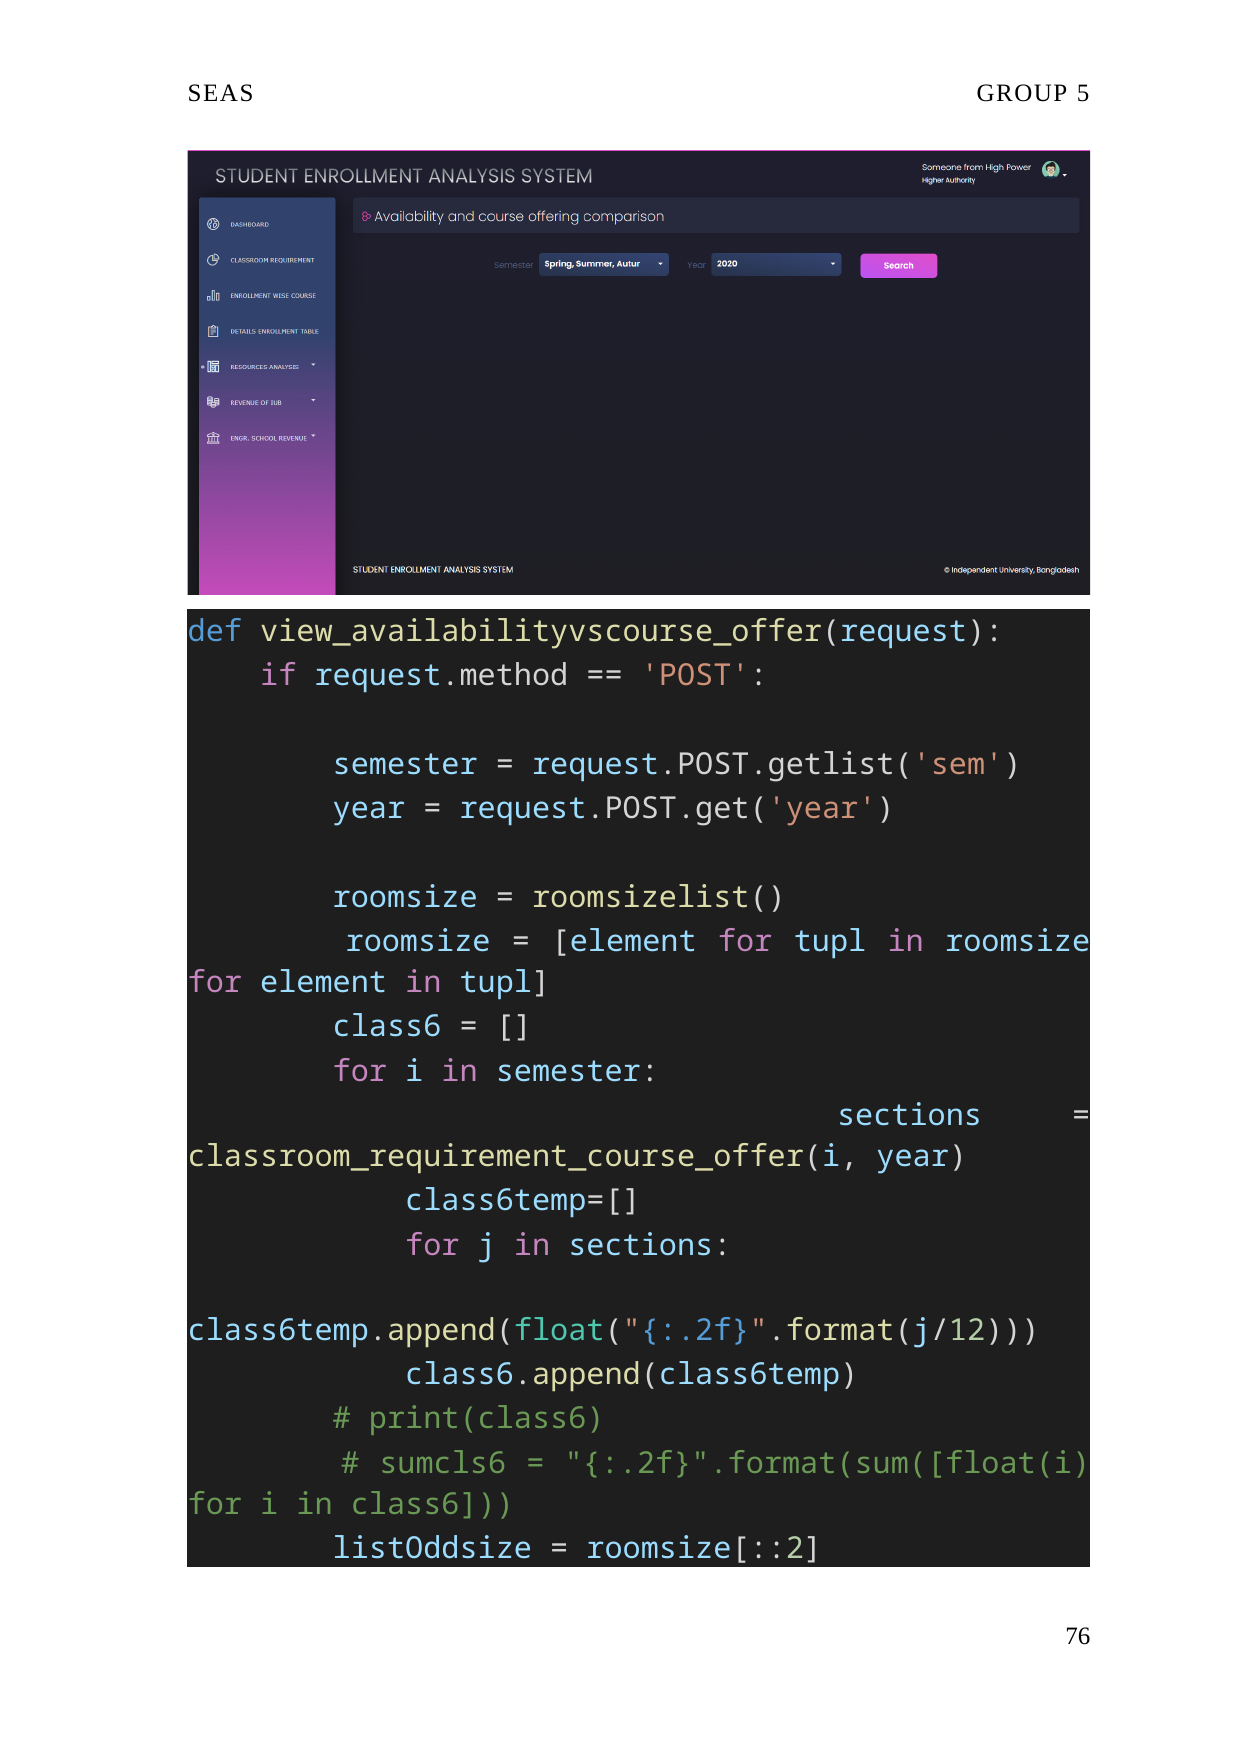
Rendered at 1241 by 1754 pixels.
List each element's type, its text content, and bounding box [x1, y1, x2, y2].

text sections = classroom_requirement_course_offer(i, year) [187, 1093, 1090, 1175]
text class6temp.append(float("{:.2f}".format(j/12))) [187, 1267, 1090, 1349]
text semester = request.POST.getlist('sem') [187, 742, 1090, 783]
text class6 = [] [187, 1004, 1090, 1046]
text class6temp=[] [187, 1178, 1090, 1219]
text roomsize = roomsizelist() [187, 875, 1090, 916]
text listOddsize = roomsize[::2] [187, 1526, 1090, 1567]
picture [187, 150, 1091, 595]
text class6.append(class6temp) [187, 1352, 1090, 1393]
text # print(class6) [187, 1397, 1090, 1438]
text year = request.POST.get('year') [187, 786, 1090, 827]
text if request.method == 'POST': [187, 653, 1090, 694]
text for i in semester: [187, 1049, 1090, 1090]
text # sumcls6 = "{:.2f}".format(sum([float(i) for i in class6])) [187, 1441, 1090, 1523]
text for j in sections: [187, 1223, 1090, 1264]
text roomsize = [element for tupl in roomsize for element in tupl] [187, 919, 1090, 1001]
text def view_availabilityvscourse_offer(request): [187, 609, 1090, 650]
